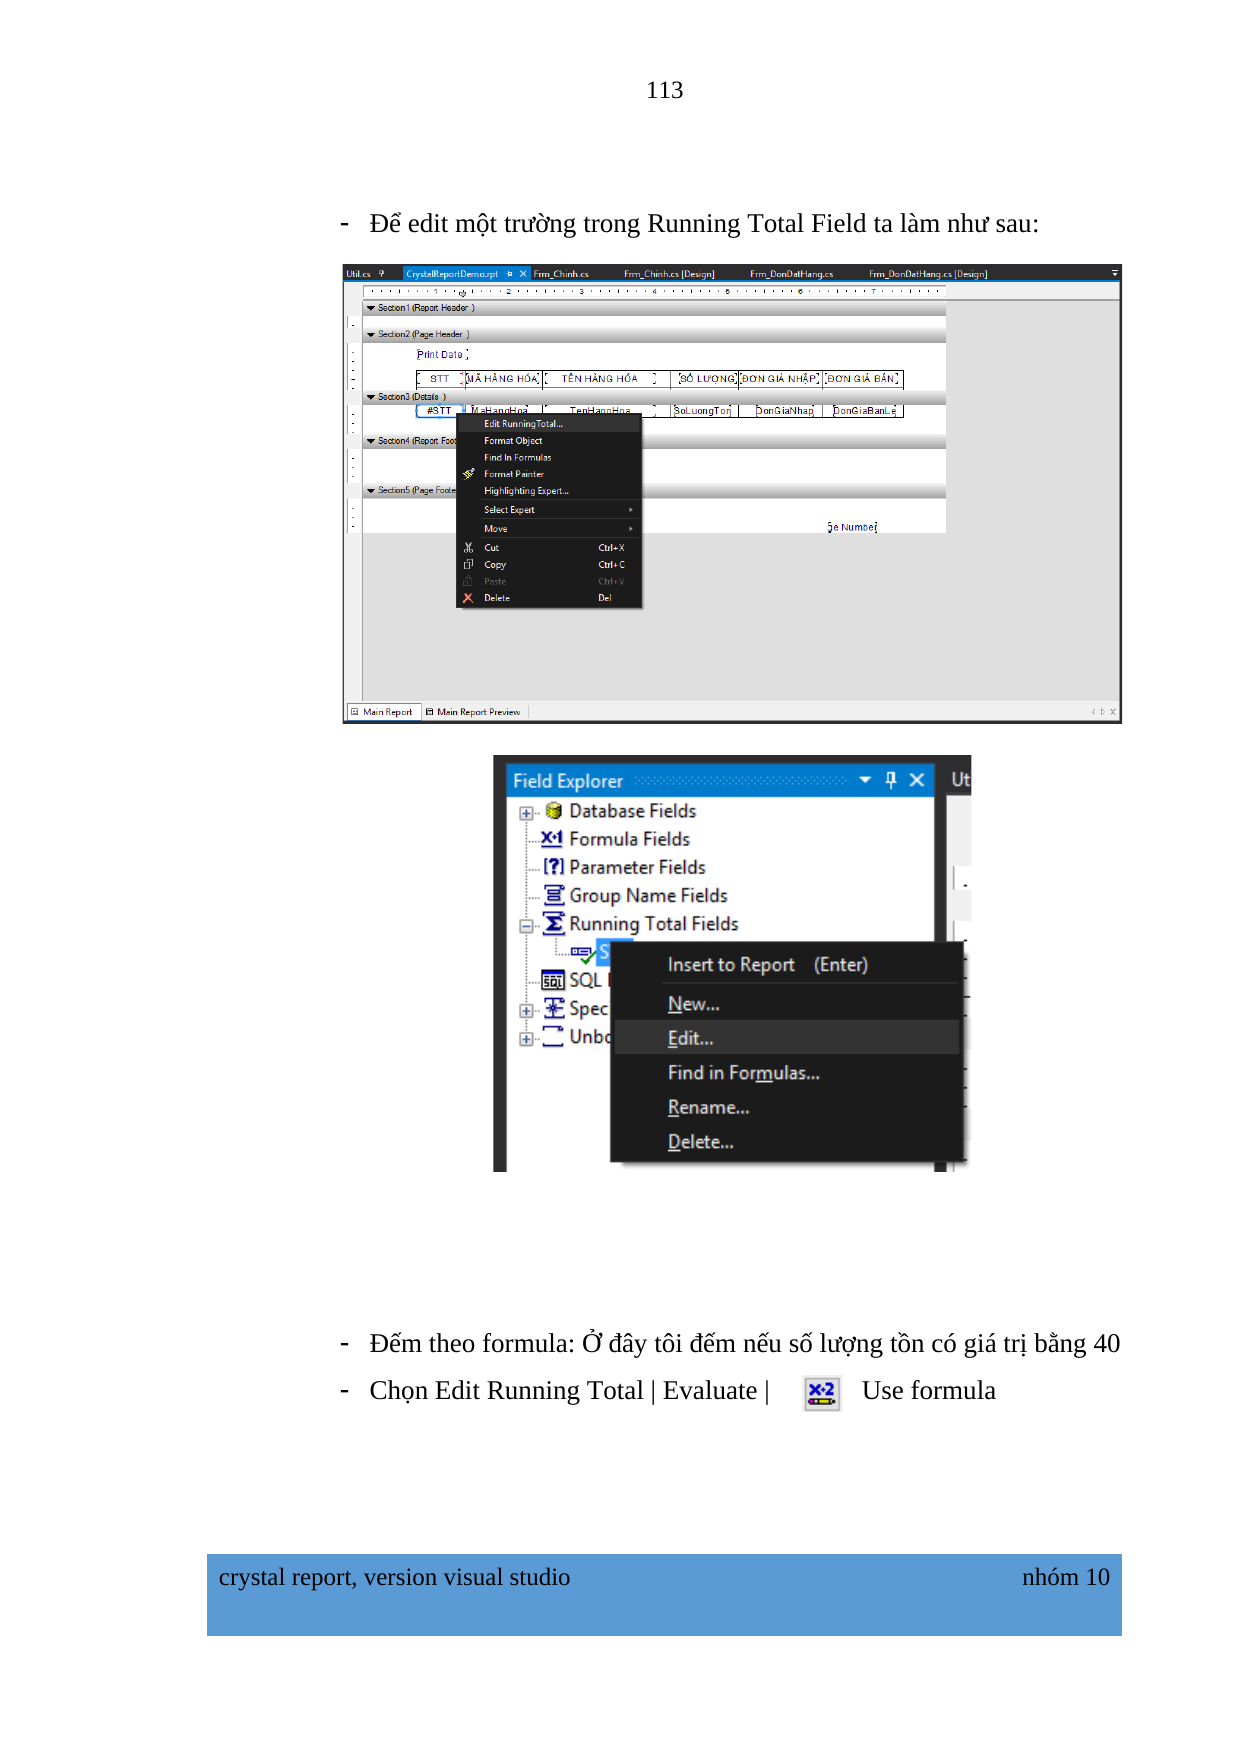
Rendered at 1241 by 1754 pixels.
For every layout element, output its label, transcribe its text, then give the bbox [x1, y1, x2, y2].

list Để edit một trường trong Running Total Field ta làm như sau: [340, 207, 1122, 238]
list Chọn Edit Running Total | Evaluate | Use formula [340, 1374, 1122, 1405]
list Đếm theo formula: Ở đây tôi đếm nếu số lượng tồn có giá trị bằng 40 [340, 1327, 1122, 1358]
picture [493, 755, 972, 1172]
picture [802, 1375, 843, 1412]
picture [342, 264, 1123, 724]
